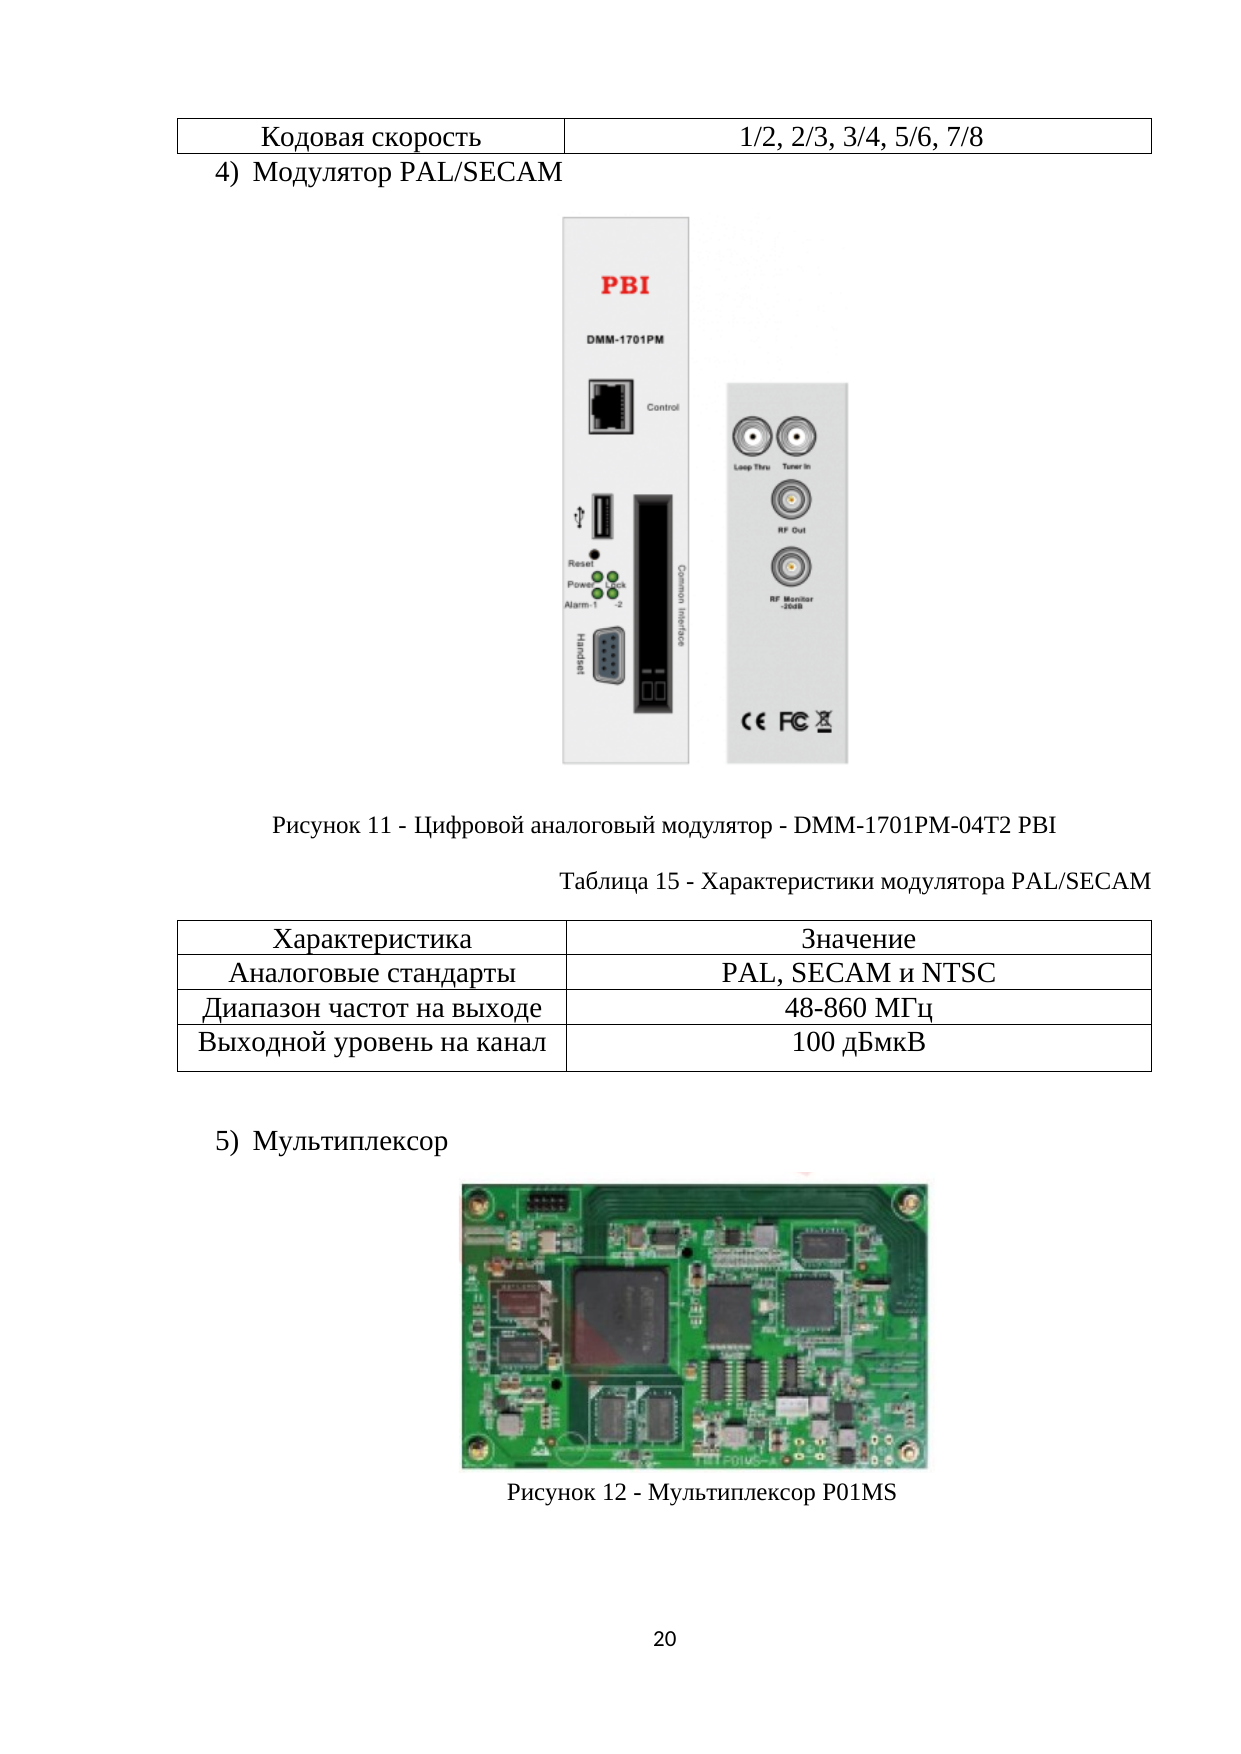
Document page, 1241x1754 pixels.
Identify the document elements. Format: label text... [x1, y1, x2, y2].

picture [458, 1172, 945, 1473]
table_header Характеристика [178, 921, 566, 954]
table_header Значение [567, 921, 1151, 954]
table_cell PAL, SECAM и NTSC [567, 955, 1151, 989]
list Мультиплексор [215, 1123, 1152, 1156]
table_cell 1/2, 2/3, 3/4, 5/6, 7/8 [565, 119, 1151, 153]
table_cell Кодовая скорость [178, 119, 564, 153]
table_cell 48-860 МГц [567, 990, 1151, 1023]
table_cell Диапазон частот на выходе [178, 990, 566, 1023]
list Таблица 15 - Характеристики модулятора PAL/SECAM [162, 866, 1152, 895]
list Рисунок 12 - Мультиплексор P01MS [252, 1477, 1152, 1506]
table_cell Выходной уровень на канал [178, 1025, 566, 1071]
table_cell 100 дБмкВ [567, 1025, 1151, 1071]
picture [522, 192, 882, 786]
list Модулятор PAL/SECAM [215, 154, 1152, 187]
table_cell Аналоговые стандарты [178, 955, 566, 989]
text Рисунок 11 - Цифровой аналоговый модулятор - DMM-1701PM-04T2 PBI [177, 811, 1152, 839]
